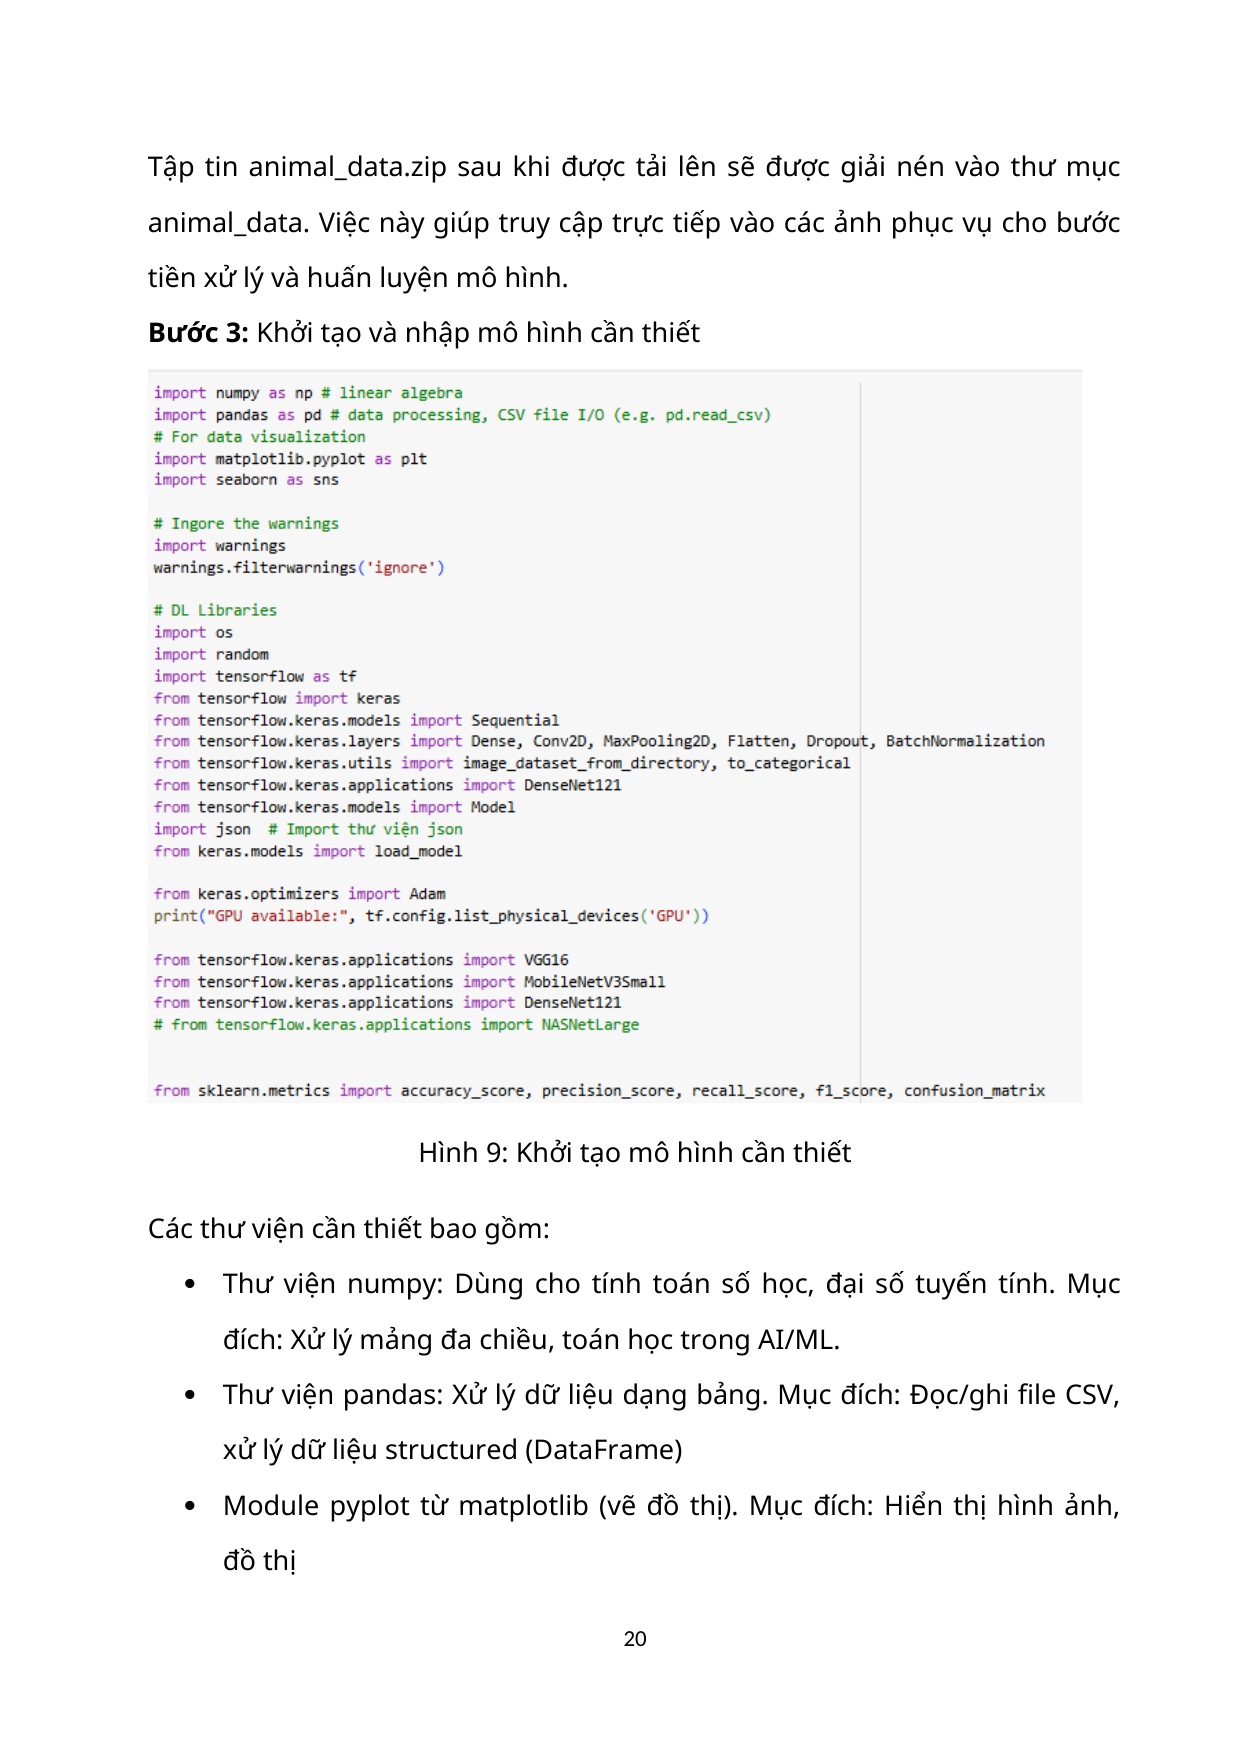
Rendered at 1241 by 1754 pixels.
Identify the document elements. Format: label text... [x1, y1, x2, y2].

picture [147, 368, 1083, 1103]
text Hình 9: Khởi tạo mô hình cần thiết [148, 1133, 1122, 1170]
text Tập tin animal_data.zip sau khi được tải lên sẽ được giải nén vào thư mục animal_data. Việc này giúp truy cập trực tiếp vào các ảnh phục vụ cho bước tiền xử lý và huấn luyện mô hình. [148, 148, 1122, 295]
text Bước 3: Khởi tạo và nhập mô hình cần thiết [148, 314, 1122, 351]
list Thư viện pandas: Xử lý dữ liệu dạng bảng. Mục đích: Đọc/ghi file CSV, xử lý dữ liệu structured (DataFrame) [185, 1376, 1122, 1468]
list Module pyplot từ matplotlib (vẽ đồ thị). Mục đích: Hiển thị hình ảnh, đồ thị [185, 1486, 1122, 1578]
list Thư viện numpy: Dùng cho tính toán số học, đại số tuyến tính. Mục đích: Xử lý mảng đa chiều, toán học trong AI/ML. [185, 1265, 1122, 1357]
text Các thư viện cần thiết bao gồm: [148, 1209, 1122, 1246]
